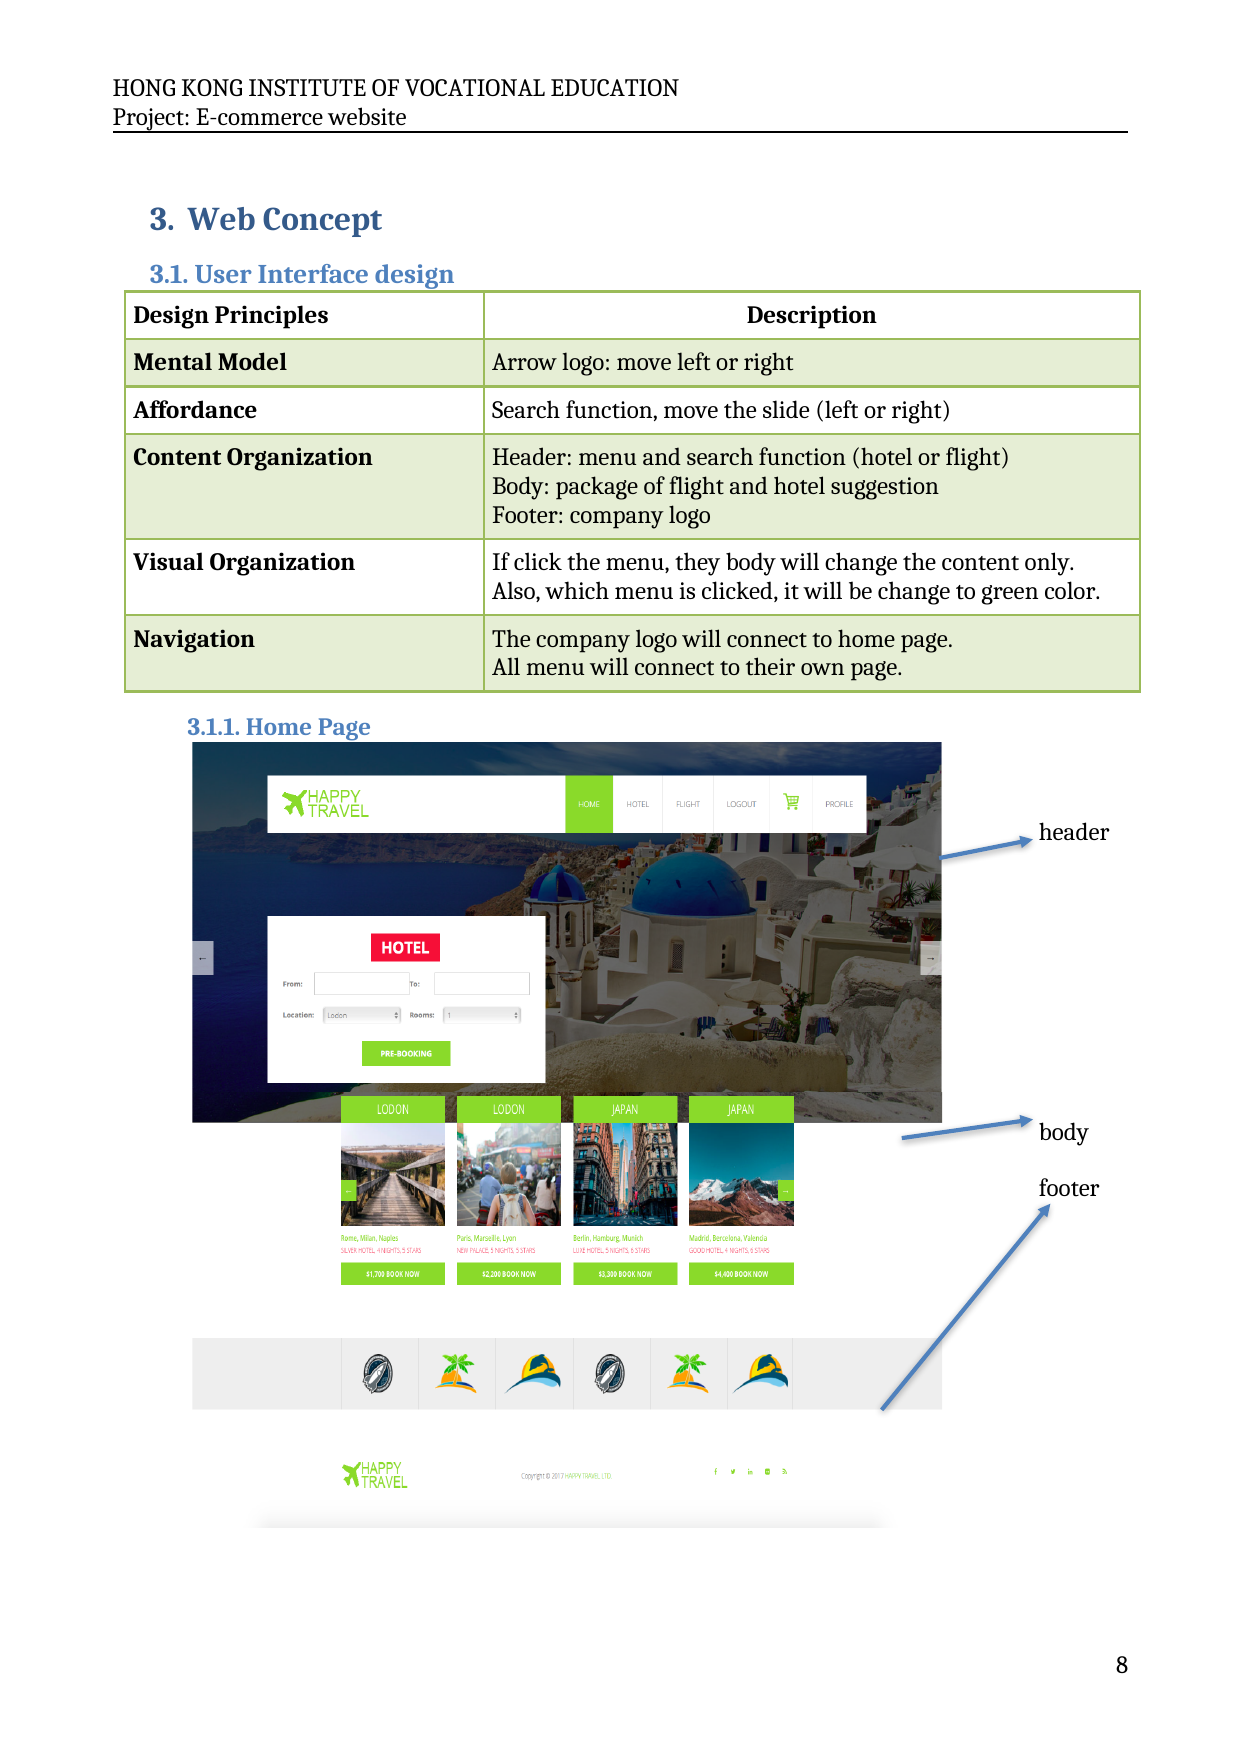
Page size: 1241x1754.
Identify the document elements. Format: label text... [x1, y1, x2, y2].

table_cell Header: menu and search function (hotel or flight) Body: package of flight and hotel suggestion Footer: company logo [485, 435, 1139, 538]
table_cell Visual Organization [126, 540, 483, 614]
list Web Concept [150, 200, 1128, 238]
table_cell The company logo will connect to home page. All menu will connect to their own page. [485, 616, 1139, 690]
table_header Description [485, 293, 1139, 338]
table_cell Navigation [126, 616, 483, 690]
table_cell Mental Model [126, 340, 483, 385]
table_cell Search function, move the slide (left or right) [485, 388, 1139, 433]
table_cell Arrow logo: move left or right [485, 340, 1139, 385]
table_cell Content Organization [126, 435, 483, 538]
table_header Design Principles [126, 293, 483, 338]
text 3.1.1. Home Page [112, 713, 1128, 742]
table_cell If click the menu, they body will change the content only. Also, which menu is clicked, it will be change to green color. [485, 540, 1139, 614]
picture [192, 742, 943, 1528]
table_cell Affordance [126, 388, 483, 433]
text 3.1. User Interface design [112, 259, 1128, 290]
